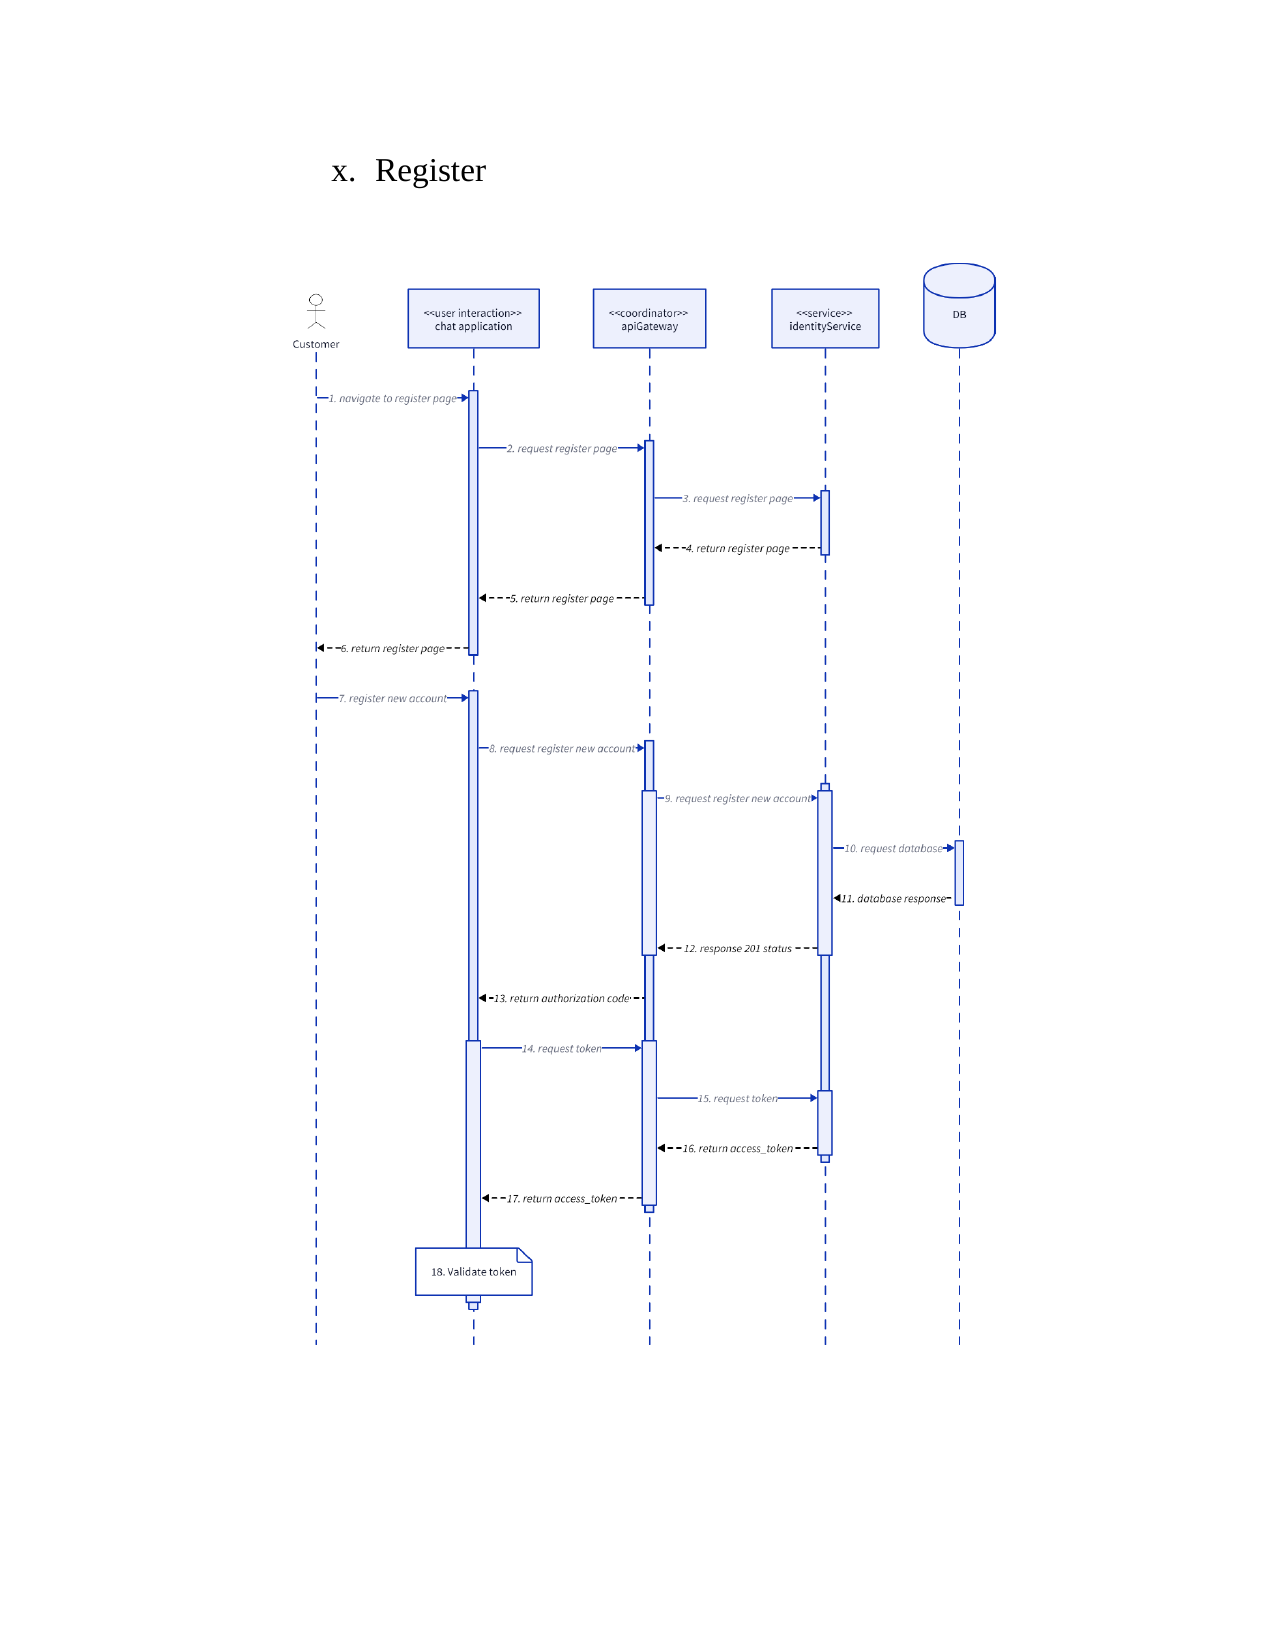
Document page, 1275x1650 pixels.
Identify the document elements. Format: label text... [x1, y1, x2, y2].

picture [208, 191, 1067, 1417]
subtitle Register [356, 150, 1125, 188]
